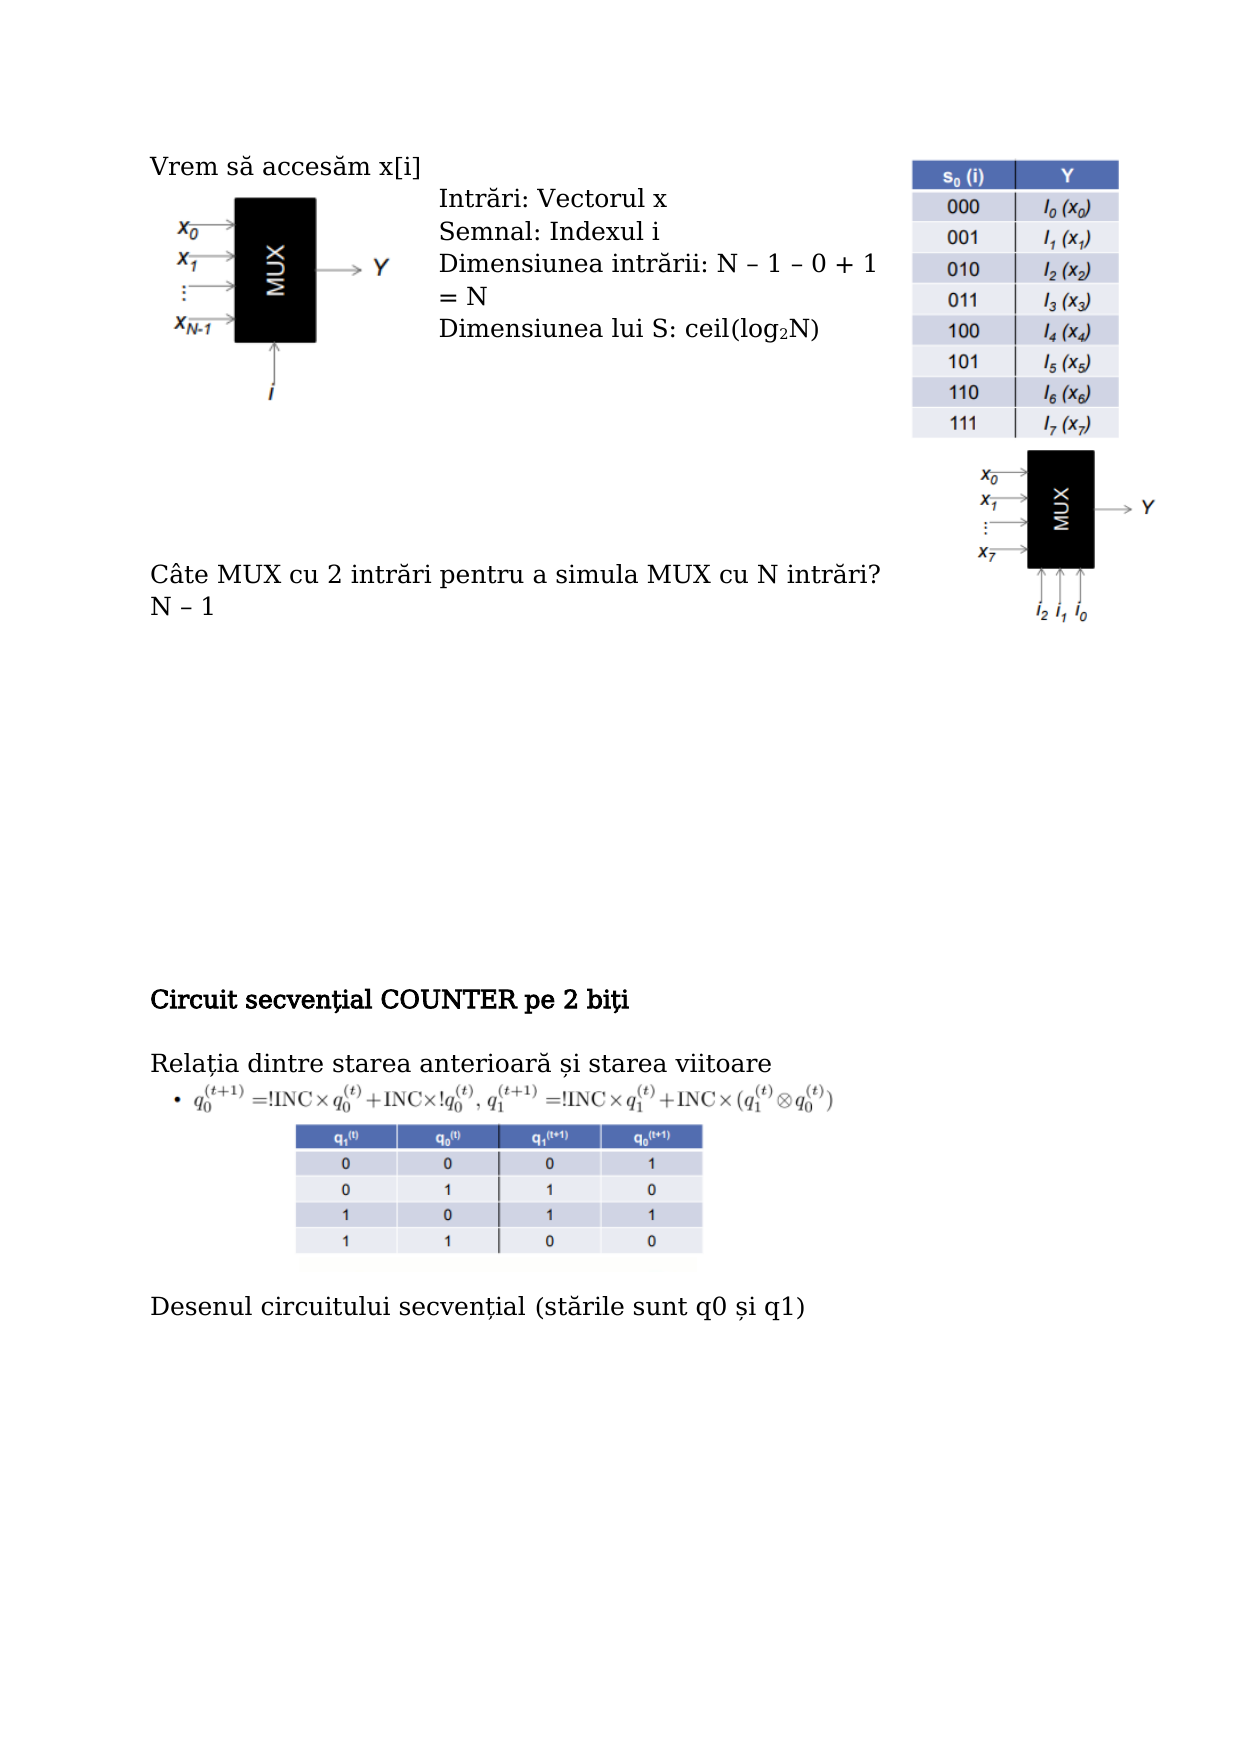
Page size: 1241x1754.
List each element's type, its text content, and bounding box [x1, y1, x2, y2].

picture [905, 146, 1167, 644]
picture [150, 181, 420, 417]
text Desenul circuitului secvențial (stările sunt q0 și q1) [150, 1290, 1090, 1320]
picture [150, 1080, 876, 1272]
text Vrem să accesăm x[i] Intrări: Vectorul x Semnal: Indexul i Dimensiunea intrării: N – 1 – 0 + 1 = N Dimensiunea lui S: ceil(log2N) [150, 118, 1090, 343]
text Câte MUX cu 2 intrări pentru a simula MUX cu N intrări? N – 1 [150, 558, 905, 621]
